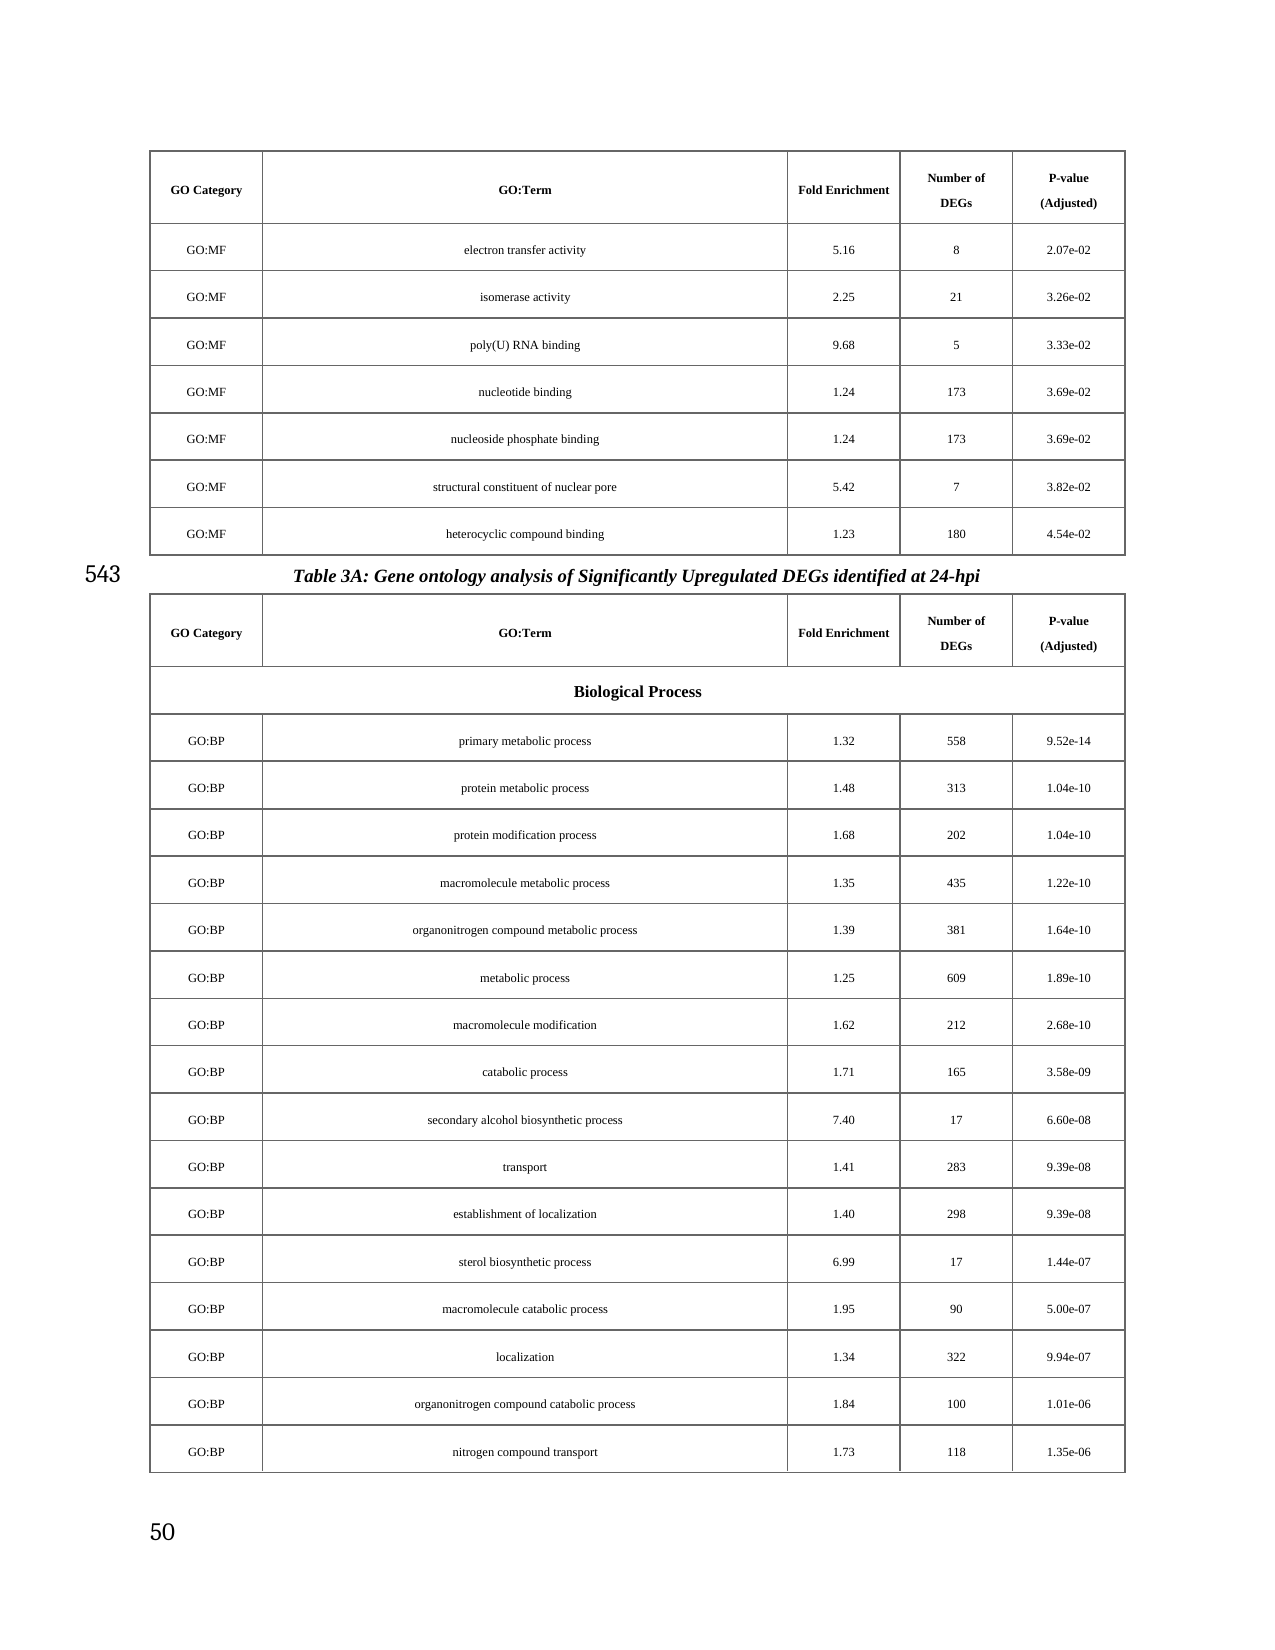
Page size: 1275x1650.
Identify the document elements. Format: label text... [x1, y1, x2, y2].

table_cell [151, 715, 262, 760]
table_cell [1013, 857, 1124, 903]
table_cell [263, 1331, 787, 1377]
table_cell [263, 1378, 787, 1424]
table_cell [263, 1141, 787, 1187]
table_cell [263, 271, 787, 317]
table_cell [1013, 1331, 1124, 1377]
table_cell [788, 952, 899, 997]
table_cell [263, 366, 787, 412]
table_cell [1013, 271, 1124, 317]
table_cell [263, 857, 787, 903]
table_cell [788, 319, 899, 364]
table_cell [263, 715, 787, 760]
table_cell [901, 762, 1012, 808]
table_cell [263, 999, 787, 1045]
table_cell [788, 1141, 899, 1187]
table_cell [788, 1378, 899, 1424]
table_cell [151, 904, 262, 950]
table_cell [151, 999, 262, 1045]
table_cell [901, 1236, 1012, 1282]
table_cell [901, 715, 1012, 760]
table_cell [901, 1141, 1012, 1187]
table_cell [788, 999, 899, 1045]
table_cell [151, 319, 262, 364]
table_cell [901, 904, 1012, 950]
table_header GO:Term [263, 152, 787, 222]
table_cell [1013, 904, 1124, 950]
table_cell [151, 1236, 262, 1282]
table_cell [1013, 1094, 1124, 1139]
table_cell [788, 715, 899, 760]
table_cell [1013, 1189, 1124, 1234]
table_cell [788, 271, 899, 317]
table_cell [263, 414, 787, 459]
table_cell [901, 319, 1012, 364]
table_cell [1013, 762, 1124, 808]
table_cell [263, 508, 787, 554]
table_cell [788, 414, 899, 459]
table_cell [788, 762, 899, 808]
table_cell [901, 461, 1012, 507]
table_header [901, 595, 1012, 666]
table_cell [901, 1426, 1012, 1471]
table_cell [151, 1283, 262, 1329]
text Table 3A: Gene ontology analysis of Significantly Upregulated DEGs identified at 24-hpi [156, 562, 1119, 587]
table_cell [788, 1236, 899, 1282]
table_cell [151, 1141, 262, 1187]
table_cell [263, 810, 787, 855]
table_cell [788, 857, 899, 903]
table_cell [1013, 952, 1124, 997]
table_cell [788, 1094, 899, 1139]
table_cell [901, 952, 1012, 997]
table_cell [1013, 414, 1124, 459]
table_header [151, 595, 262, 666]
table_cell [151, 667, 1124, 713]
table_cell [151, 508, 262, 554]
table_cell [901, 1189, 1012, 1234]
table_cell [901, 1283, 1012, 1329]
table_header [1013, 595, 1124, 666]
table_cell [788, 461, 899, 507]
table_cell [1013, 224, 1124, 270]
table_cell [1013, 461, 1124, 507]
table_header P-value (Adjusted) [1013, 152, 1124, 222]
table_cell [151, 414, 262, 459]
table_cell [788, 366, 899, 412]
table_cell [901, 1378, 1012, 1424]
table_header Fold Enrichment [788, 152, 899, 222]
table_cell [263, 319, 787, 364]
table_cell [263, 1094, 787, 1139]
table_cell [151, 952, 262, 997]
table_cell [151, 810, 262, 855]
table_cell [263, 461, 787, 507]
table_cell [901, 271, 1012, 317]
table_header GO Category [151, 152, 262, 222]
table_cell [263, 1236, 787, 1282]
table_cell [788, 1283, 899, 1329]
table_header Number of DEGs [901, 152, 1012, 222]
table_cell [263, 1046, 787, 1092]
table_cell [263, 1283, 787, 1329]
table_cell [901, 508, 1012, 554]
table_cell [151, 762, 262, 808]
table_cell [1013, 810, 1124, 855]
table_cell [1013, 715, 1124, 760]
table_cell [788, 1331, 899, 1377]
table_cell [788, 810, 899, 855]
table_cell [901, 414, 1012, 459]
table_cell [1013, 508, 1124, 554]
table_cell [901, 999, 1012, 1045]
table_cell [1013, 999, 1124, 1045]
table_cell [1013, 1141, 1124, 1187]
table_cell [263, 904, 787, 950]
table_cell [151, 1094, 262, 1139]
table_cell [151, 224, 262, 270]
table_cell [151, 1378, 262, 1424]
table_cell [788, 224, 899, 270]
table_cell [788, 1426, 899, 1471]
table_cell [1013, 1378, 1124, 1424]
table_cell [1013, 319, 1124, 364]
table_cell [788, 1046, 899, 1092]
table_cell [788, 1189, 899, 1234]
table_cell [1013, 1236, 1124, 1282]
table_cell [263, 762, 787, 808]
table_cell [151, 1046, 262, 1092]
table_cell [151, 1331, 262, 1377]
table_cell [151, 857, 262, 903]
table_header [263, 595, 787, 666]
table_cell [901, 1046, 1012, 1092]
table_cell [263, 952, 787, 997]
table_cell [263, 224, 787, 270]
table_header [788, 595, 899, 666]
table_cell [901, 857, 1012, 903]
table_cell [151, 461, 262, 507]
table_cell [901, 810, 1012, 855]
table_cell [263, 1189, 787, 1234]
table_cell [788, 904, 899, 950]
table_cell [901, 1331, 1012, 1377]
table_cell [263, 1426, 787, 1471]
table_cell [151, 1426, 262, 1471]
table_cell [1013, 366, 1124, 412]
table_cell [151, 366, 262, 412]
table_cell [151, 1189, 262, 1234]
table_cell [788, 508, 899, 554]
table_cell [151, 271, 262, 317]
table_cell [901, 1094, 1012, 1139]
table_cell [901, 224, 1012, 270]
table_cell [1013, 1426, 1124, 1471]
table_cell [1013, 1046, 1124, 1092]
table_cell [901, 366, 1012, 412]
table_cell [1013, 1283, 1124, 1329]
